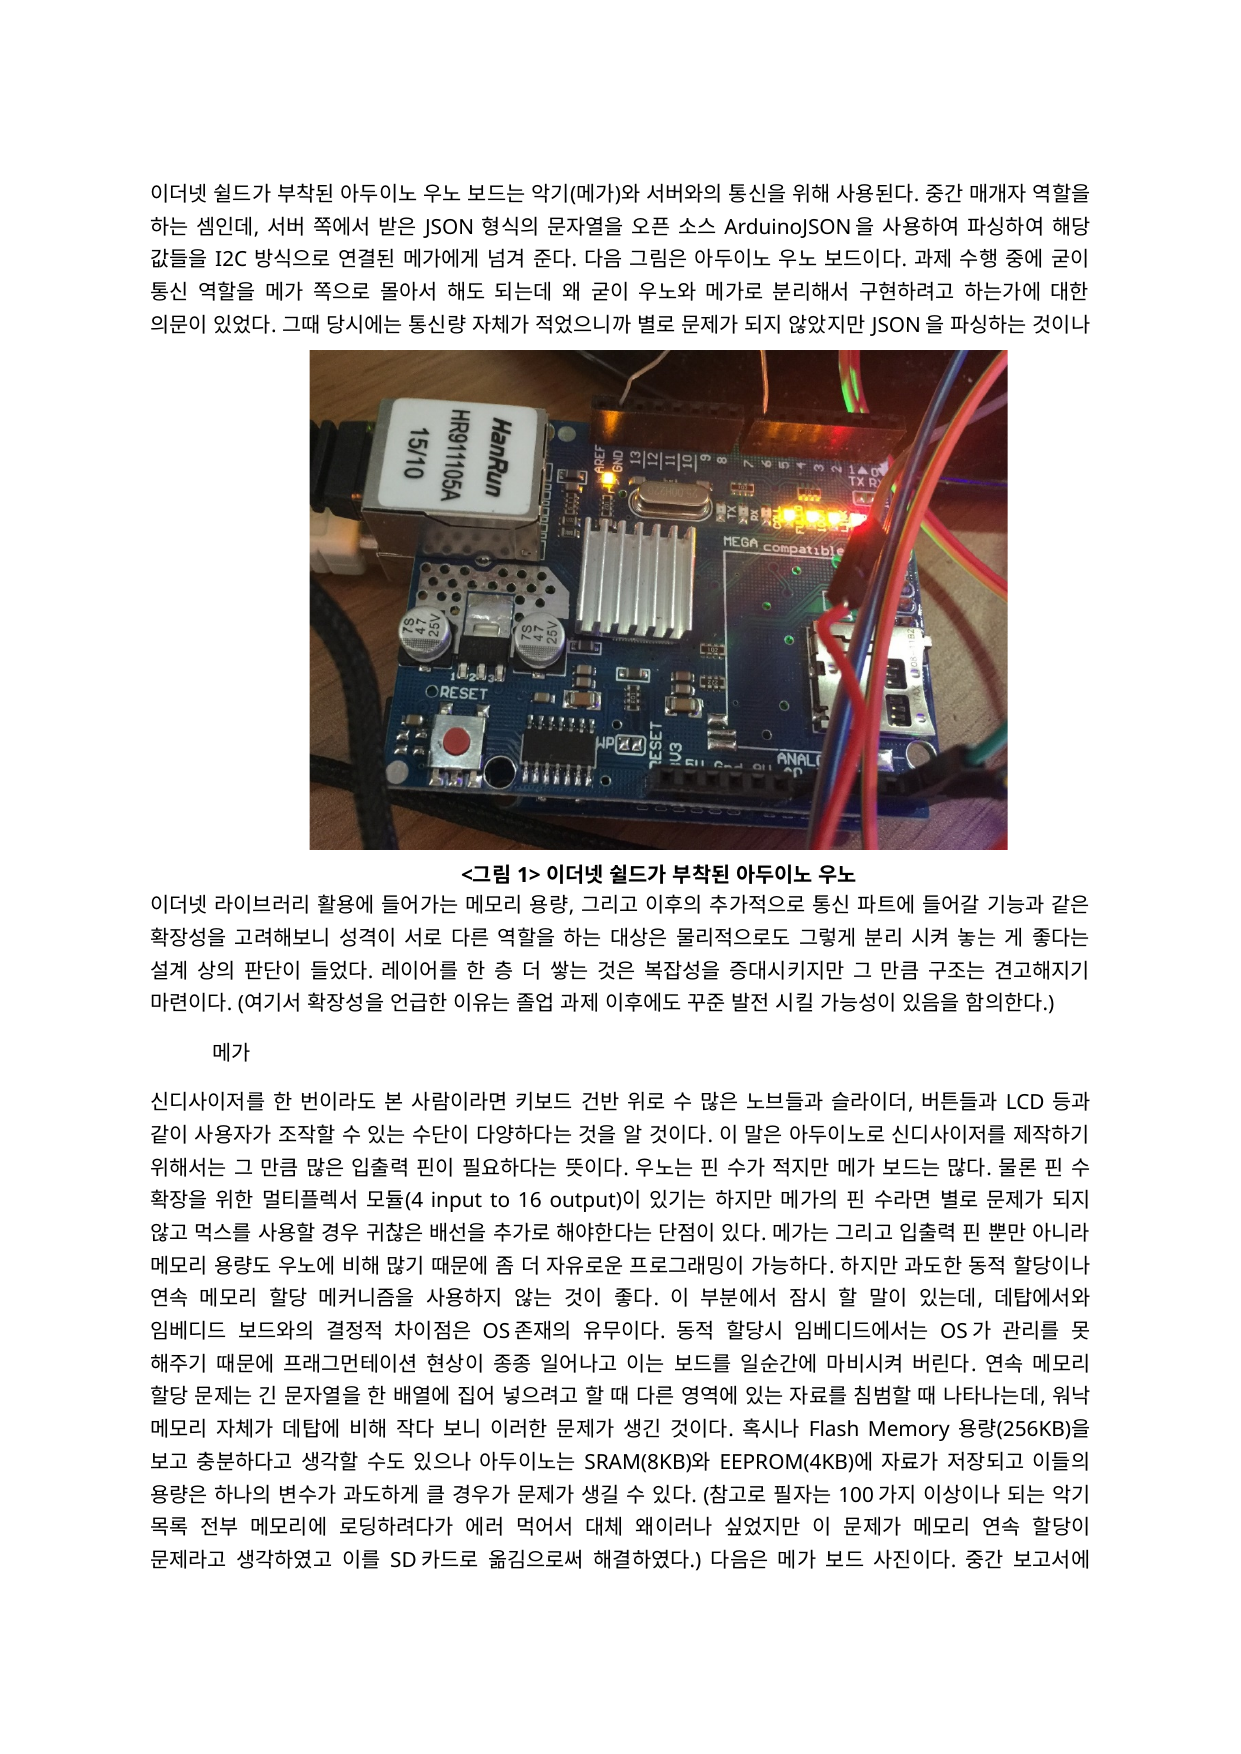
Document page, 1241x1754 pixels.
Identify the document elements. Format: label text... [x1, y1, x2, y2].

picture [309, 350, 1008, 850]
subtitle 메가 [212, 1036, 1090, 1066]
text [150, 1085, 1090, 1573]
